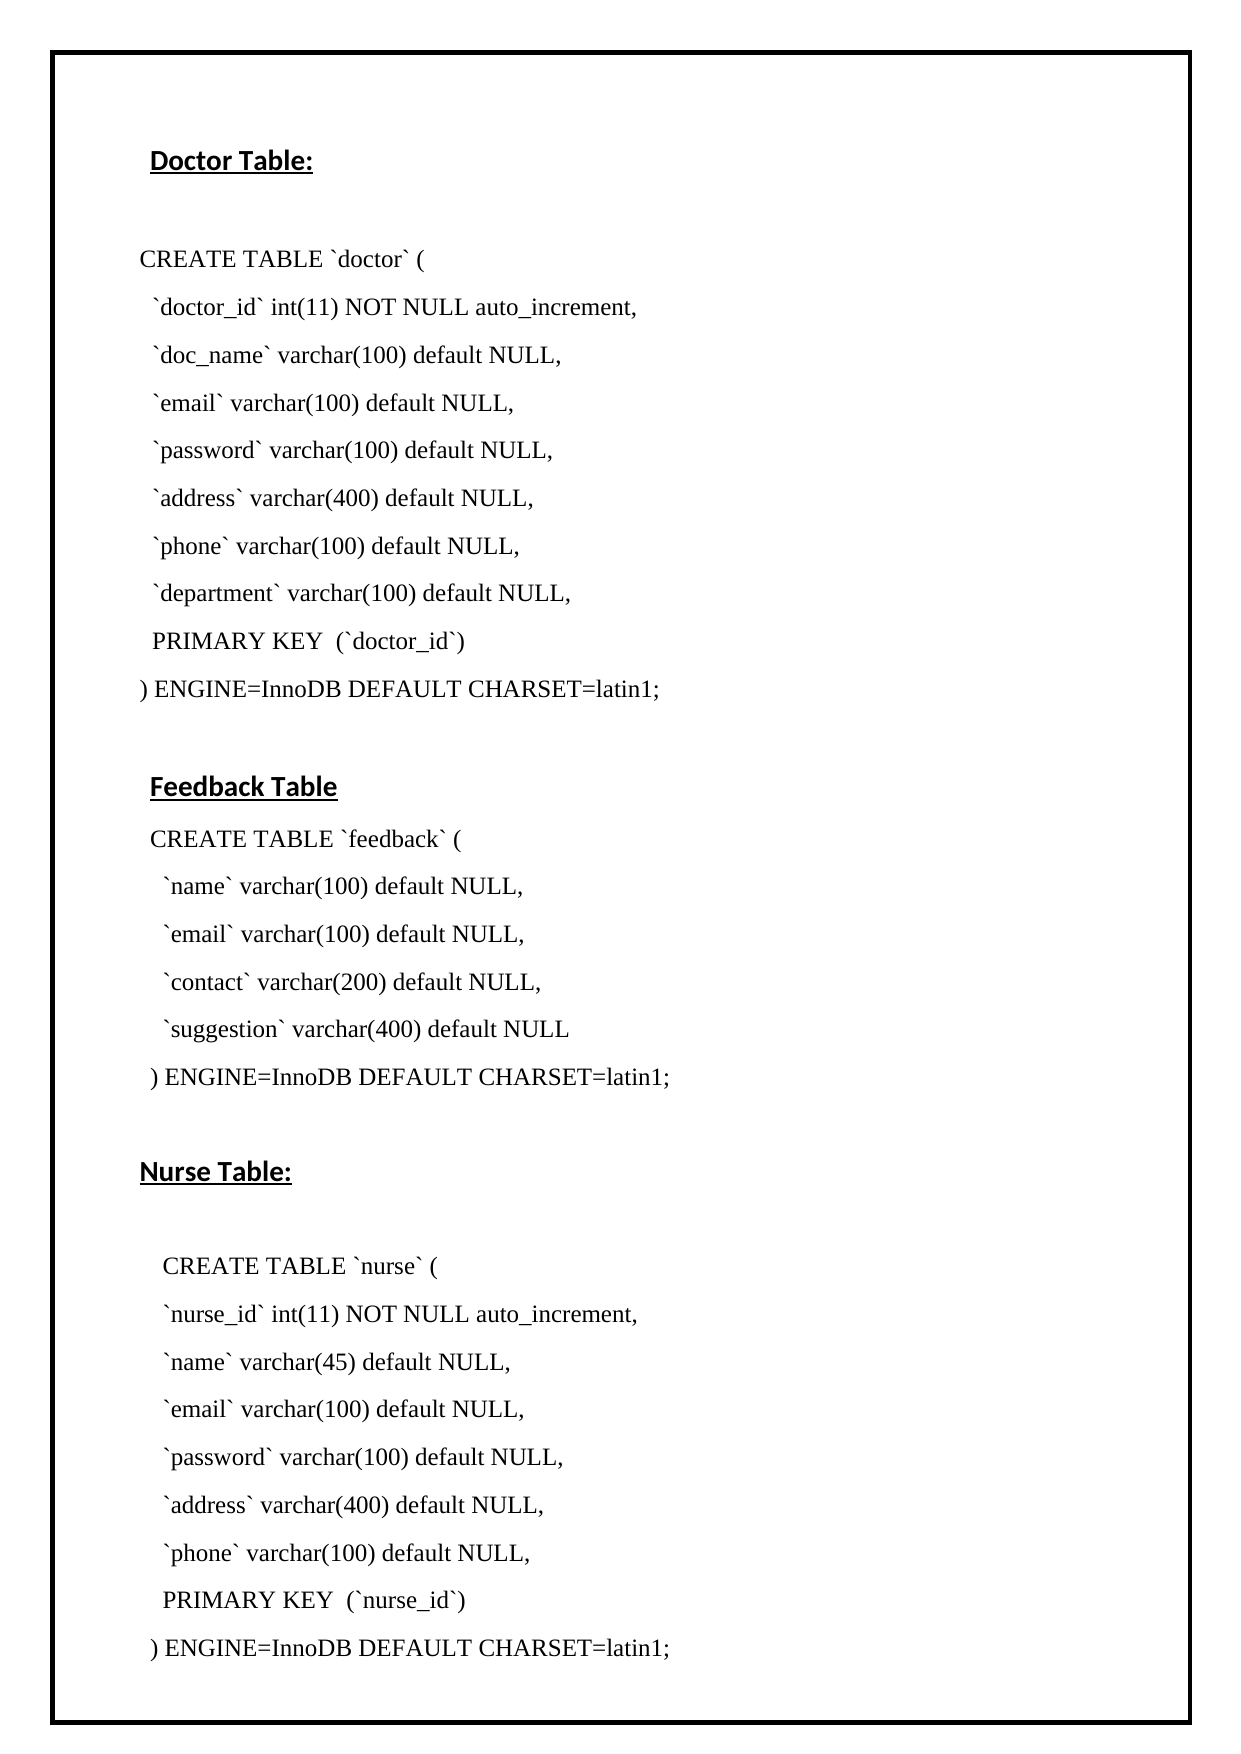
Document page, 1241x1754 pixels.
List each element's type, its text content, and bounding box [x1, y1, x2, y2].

text CREATE TABLE `nurse` ( [150, 1251, 1128, 1280]
text Nurse Table: [139, 1153, 1128, 1189]
text `contact` varchar(200) default NULL, [150, 967, 1128, 996]
text PRIMARY KEY (`doctor_id`) [139, 626, 1128, 655]
text `email` varchar(100) default NULL, [139, 388, 1128, 416]
text `phone` varchar(100) default NULL, [139, 531, 1128, 559]
text CREATE TABLE `feedback` ( [150, 824, 1128, 852]
text `name` varchar(100) default NULL, [150, 871, 1128, 900]
text `nurse_id` int(11) NOT NULL auto_increment, [150, 1299, 1128, 1328]
text `doctor_id` int(11) NOT NULL auto_increment, [139, 292, 1128, 321]
text `password` varchar(100) default NULL, [139, 435, 1128, 464]
text Doctor Table: [150, 142, 1128, 177]
text `suggestion` varchar(400) default NULL [150, 1014, 1128, 1043]
text ) ENGINE=InnoDB DEFAULT CHARSET=latin1; [150, 1633, 1128, 1662]
text PRIMARY KEY (`nurse_id`) [150, 1585, 1128, 1614]
text ) ENGINE=InnoDB DEFAULT CHARSET=latin1; [150, 1062, 1128, 1091]
text `doc_name` varchar(100) default NULL, [139, 340, 1128, 369]
text CREATE TABLE `doctor` ( [139, 244, 1128, 273]
text `address` varchar(400) default NULL, [139, 483, 1128, 512]
text ) ENGINE=InnoDB DEFAULT CHARSET=latin1; [139, 674, 1128, 703]
text `name` varchar(45) default NULL, [150, 1347, 1128, 1376]
text `address` varchar(400) default NULL, [150, 1490, 1128, 1519]
text `email` varchar(100) default NULL, [150, 919, 1128, 948]
text `password` varchar(100) default NULL, [150, 1442, 1128, 1471]
text `department` varchar(100) default NULL, [139, 578, 1128, 607]
text `phone` varchar(100) default NULL, [150, 1538, 1128, 1566]
text Feedback Table [150, 768, 1128, 804]
text `email` varchar(100) default NULL, [150, 1394, 1128, 1423]
